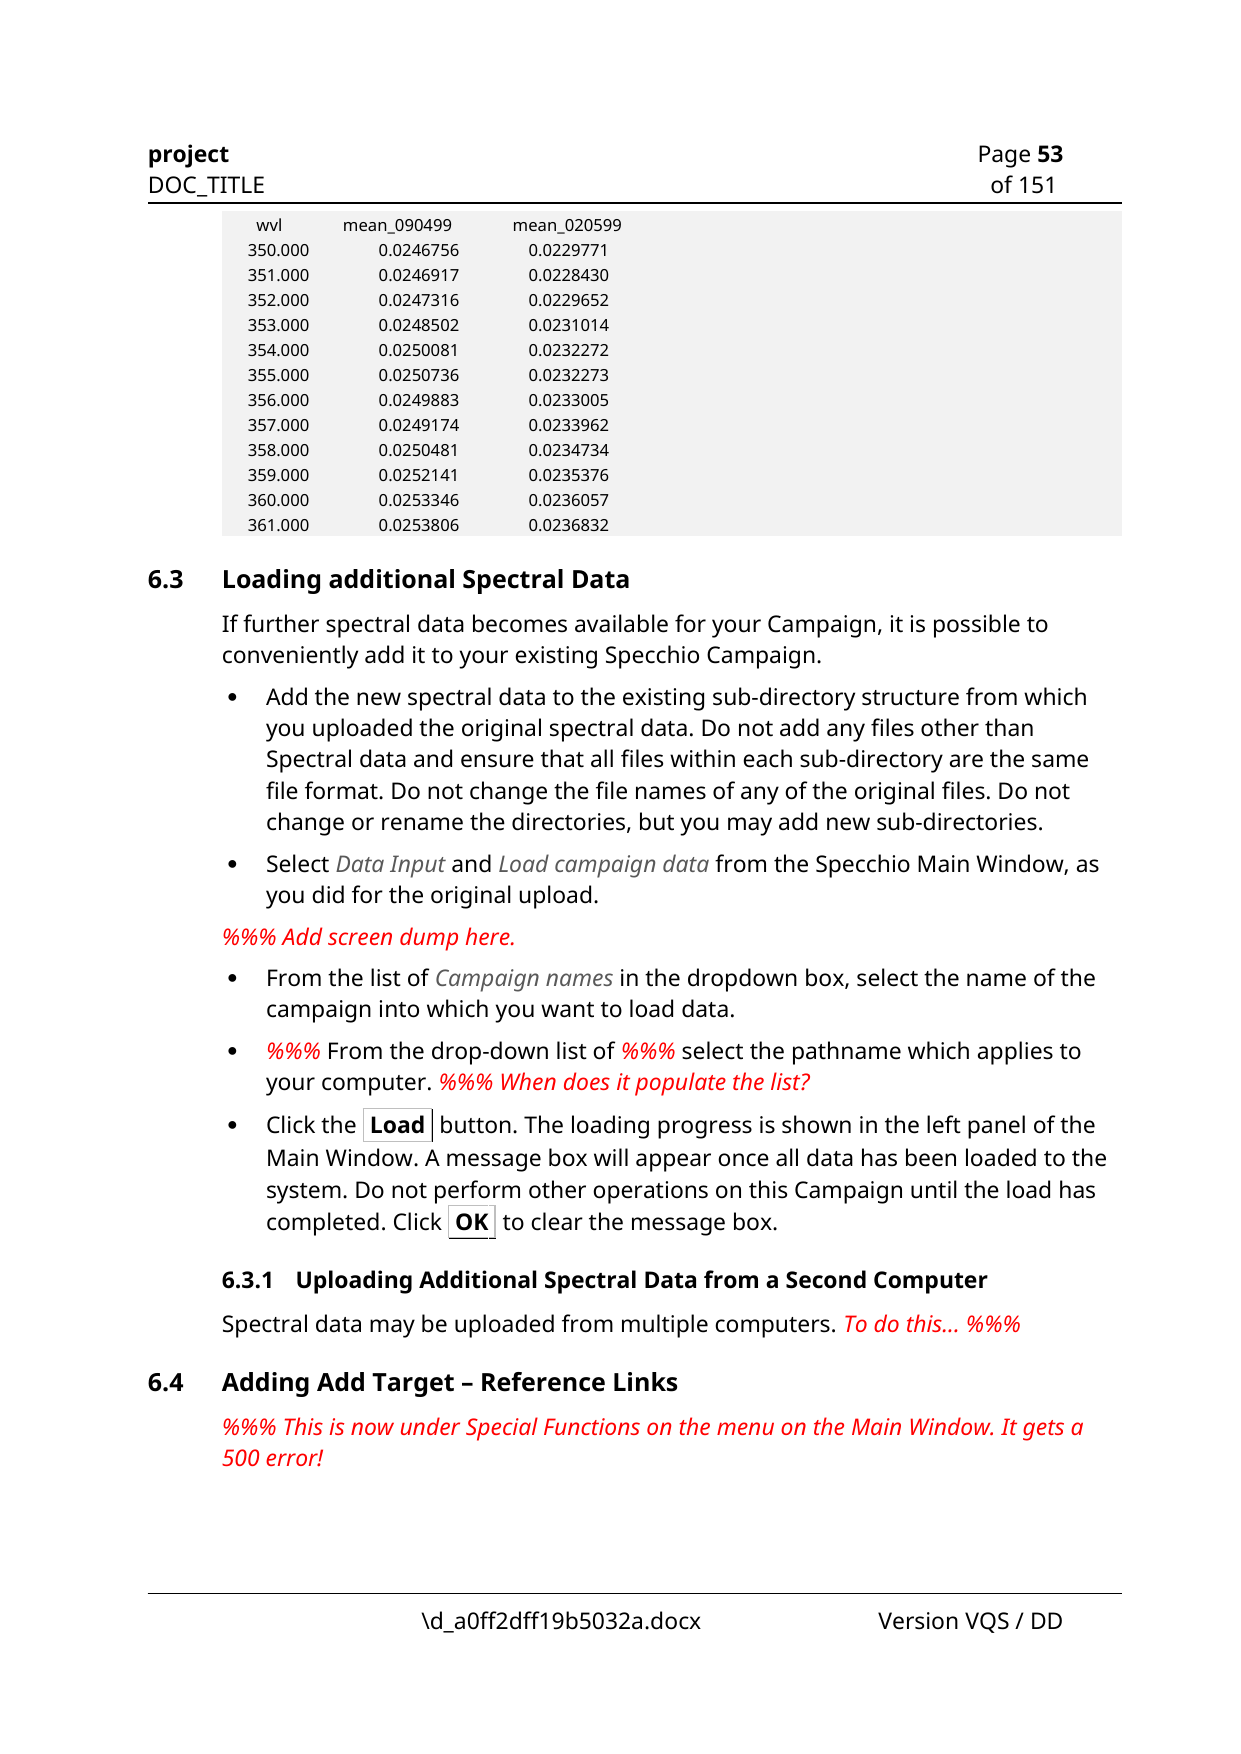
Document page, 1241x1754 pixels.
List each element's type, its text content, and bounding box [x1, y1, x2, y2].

text 350.000 0.0246756 0.0229771 [222, 236, 1122, 261]
text %%% From the drop-down list of %%% select the pathname which applies to your computer. %%% When does it populate the list? [228, 1035, 1122, 1098]
text 359.000 0.0252141 0.0235376 [222, 461, 1122, 486]
text Spectral data may be uploaded from multiple computers. To do this... %%% [222, 1308, 1122, 1339]
subtitle Loading additional Spectral Data [148, 561, 1122, 596]
text 357.000 0.0249174 0.0233962 [222, 411, 1122, 436]
text Click the Load button. The loading progress is shown in the left panel of the Main Window. A message box will appear once all data has been loaded to the system. Do not perform other operations on this Campaign until the load has completed. Click OK to clear the message box. [228, 1108, 1122, 1239]
text 353.000 0.0248502 0.0231014 [222, 311, 1122, 336]
text 358.000 0.0250481 0.0234734 [222, 436, 1122, 461]
text Select Data Input and Load campaign data from the Specchio Main Window, as you did for the original upload. [228, 848, 1122, 910]
text 354.000 0.0250081 0.0232272 [222, 336, 1122, 361]
text 355.000 0.0250736 0.0232273 [222, 361, 1122, 386]
text Add the new spectral data to the existing sub-directory structure from which you uploaded the original spectral data. Do not add any files other than Spectral data and ensure that all files within each sub-directory are the same file format. Do not change the file names of any of the original files. Do not change or rename the directories, but you may add new sub-directories. [228, 681, 1122, 837]
text 352.000 0.0247316 0.0229652 [222, 286, 1122, 311]
text From the list of Campaign names in the dropdown box, select the name of the campaign into which you want to load data. [228, 962, 1122, 1025]
text wvl mean_090499 mean_020599 [222, 211, 1122, 236]
subtitle Uploading Additional Spectral Data from a Second Computer [222, 1264, 1122, 1296]
text 356.000 0.0249883 0.0233005 [222, 386, 1122, 411]
text 351.000 0.0246917 0.0228430 [222, 261, 1122, 286]
text %%% Add screen dump here. [222, 921, 1122, 952]
text If further spectral data becomes available for your Campaign, it is possible to conveniently add it to your existing Specchio Campaign. [222, 608, 1122, 671]
text 361.000 0.0253806 0.0236832 [222, 511, 1122, 536]
text %%% This is now under Special Functions on the menu on the Main Window. It gets a 500 error! [222, 1411, 1122, 1473]
text 360.000 0.0253346 0.0236057 [222, 486, 1122, 511]
subtitle Adding Add Target – Reference Links [148, 1364, 1122, 1398]
